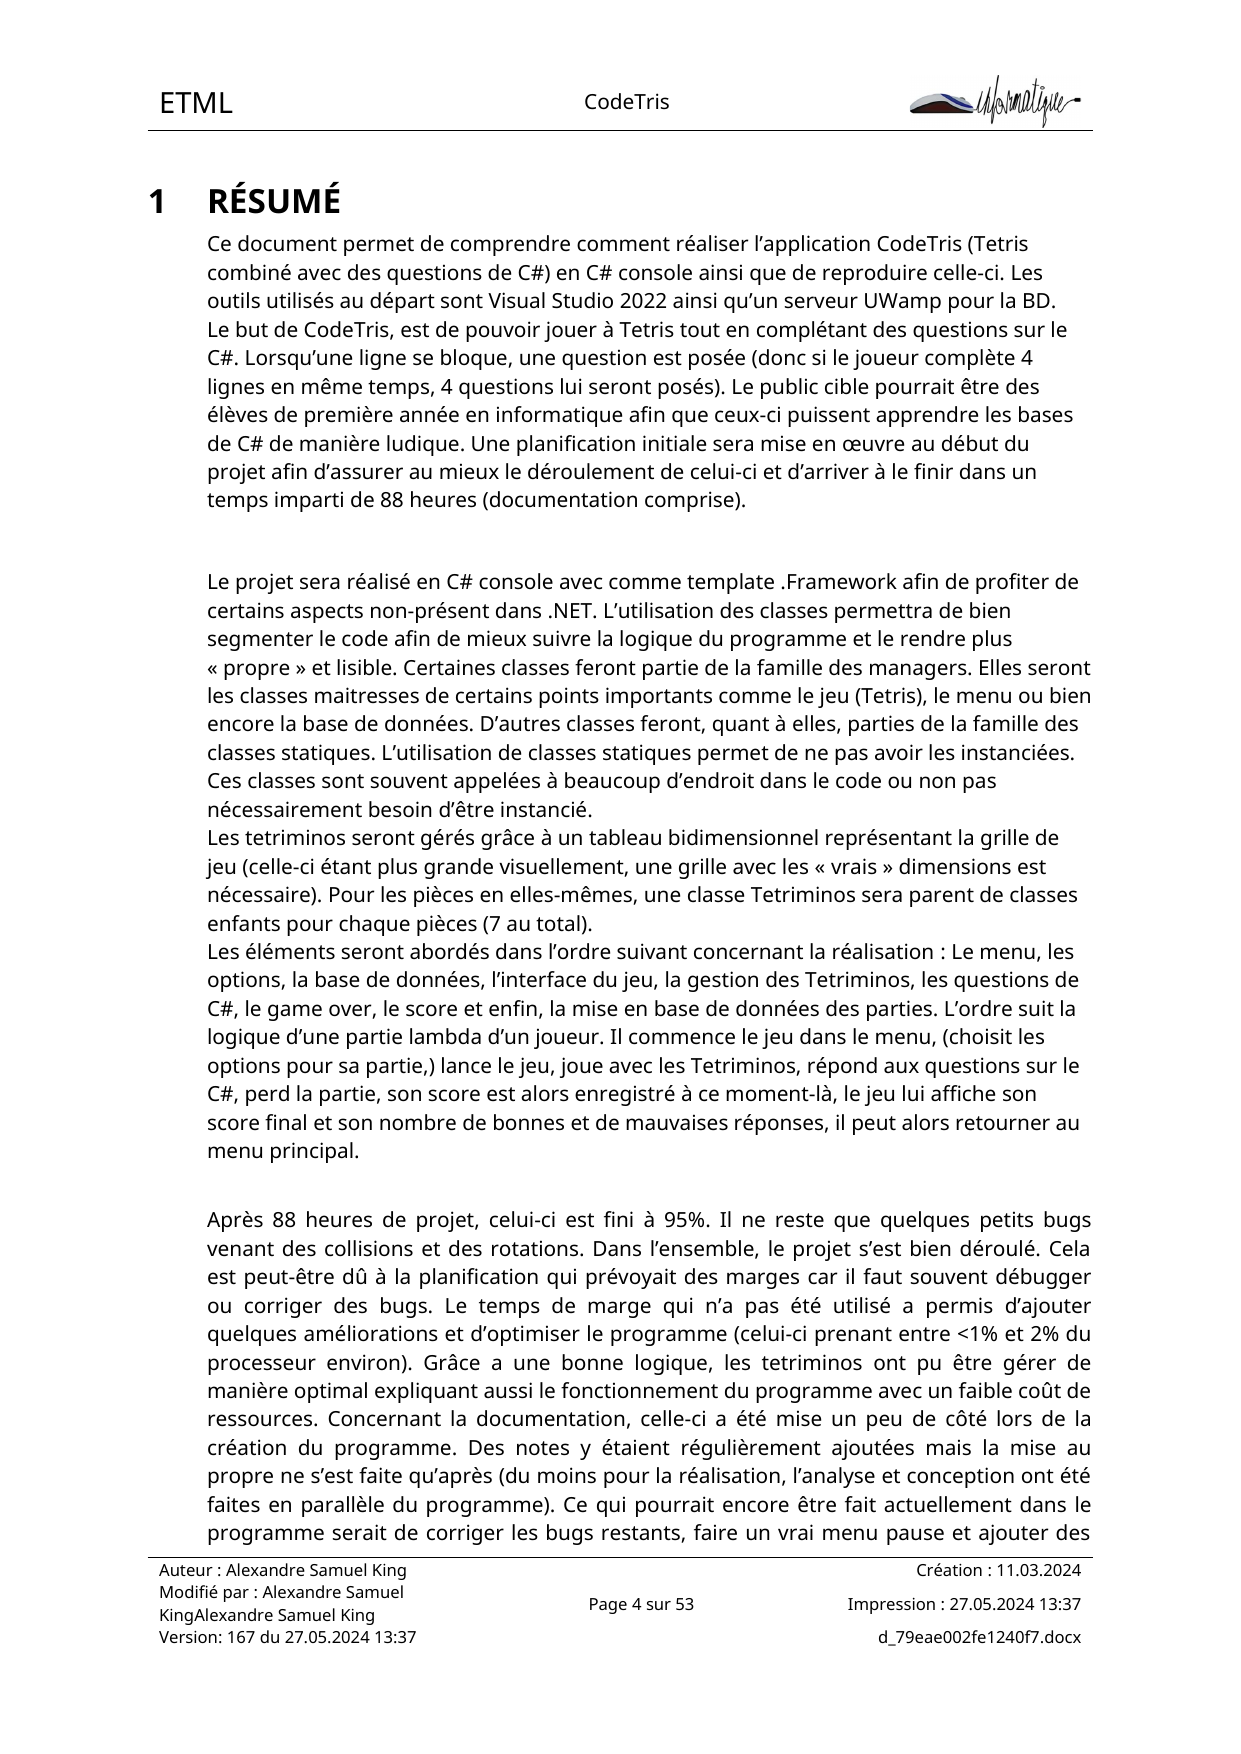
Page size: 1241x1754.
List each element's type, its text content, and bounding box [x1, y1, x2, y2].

subtitle Résumé [148, 178, 1092, 223]
text Ce document permet de comprendre comment réaliser l’application CodeTris (Tetris combiné avec des questions de C#) en C# console ainsi que de reproduire celle-ci. Les outils utilisés au départ sont Visual Studio 2022 ainsi qu’un serveur UWamp pour la BD. Le but de CodeTris, est de pouvoir jouer à Tetris tout en complétant des questions sur le C#. Lorsqu’une ligne se bloque, une question est posée (donc si le joueur complète 4 lignes en même temps, 4 questions lui seront posés). Le public cible pourrait être des élèves de première année en informatique afin que ceux-ci puissent apprendre les bases de C# de manière ludique. Une planification initiale sera mise en œuvre au début du projet afin d’assurer au mieux le déroulement de celui-ci et d’arriver à le finir dans un temps imparti de 88 heures (documentation comprise). [207, 229, 1092, 514]
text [207, 1206, 1092, 1547]
text Le projet sera réalisé en C# console avec comme template .Framework afin de profiter de certains aspects non-présent dans .NET. L’utilisation des classes permettra de bien segmenter le code afin de mieux suivre la logique du programme et le rendre plus « propre » et lisible. Certaines classes feront partie de la famille des managers. Elles seront les classes maitresses de certains points importants comme le jeu (Tetris), le menu ou bien encore la base de données. D’autres classes feront, quant à elles, parties de la famille des classes statiques. L’utilisation de classes statiques permet de ne pas avoir les instanciées. Ces classes sont souvent appelées à beaucoup d’endroit dans le code ou non pas nécessairement besoin d’être instancié. Les tetriminos seront gérés grâce à un tableau bidimensionnel représentant la grille de jeu (celle-ci étant plus grande visuellement, une grille avec les « vrais » dimensions est nécessaire). Pour les pièces en elles-mêmes, une classe Tetriminos sera parent de classes enfants pour chaque pièces (7 au total). Les éléments seront abordés dans l’ordre suivant concernant la réalisation : Le menu, les options, la base de données, l’interface du jeu, la gestion des Tetriminos, les questions de C#, le game over, le score et enfin, la mise en base de données des parties. L’ordre suit la logique d’une partie lambda d’un joueur. Il commence le jeu dans le menu, (choisit les options pour sa partie,) lance le jeu, joue avec les Tetriminos, répond aux questions sur le C#, perd la partie, son score est alors enregistré à ce moment-là, le jeu lui affiche son score final et son nombre de bonnes et de mauvaises réponses, il peut alors retourner au menu principal. [207, 567, 1092, 1193]
picture [909, 75, 1082, 128]
